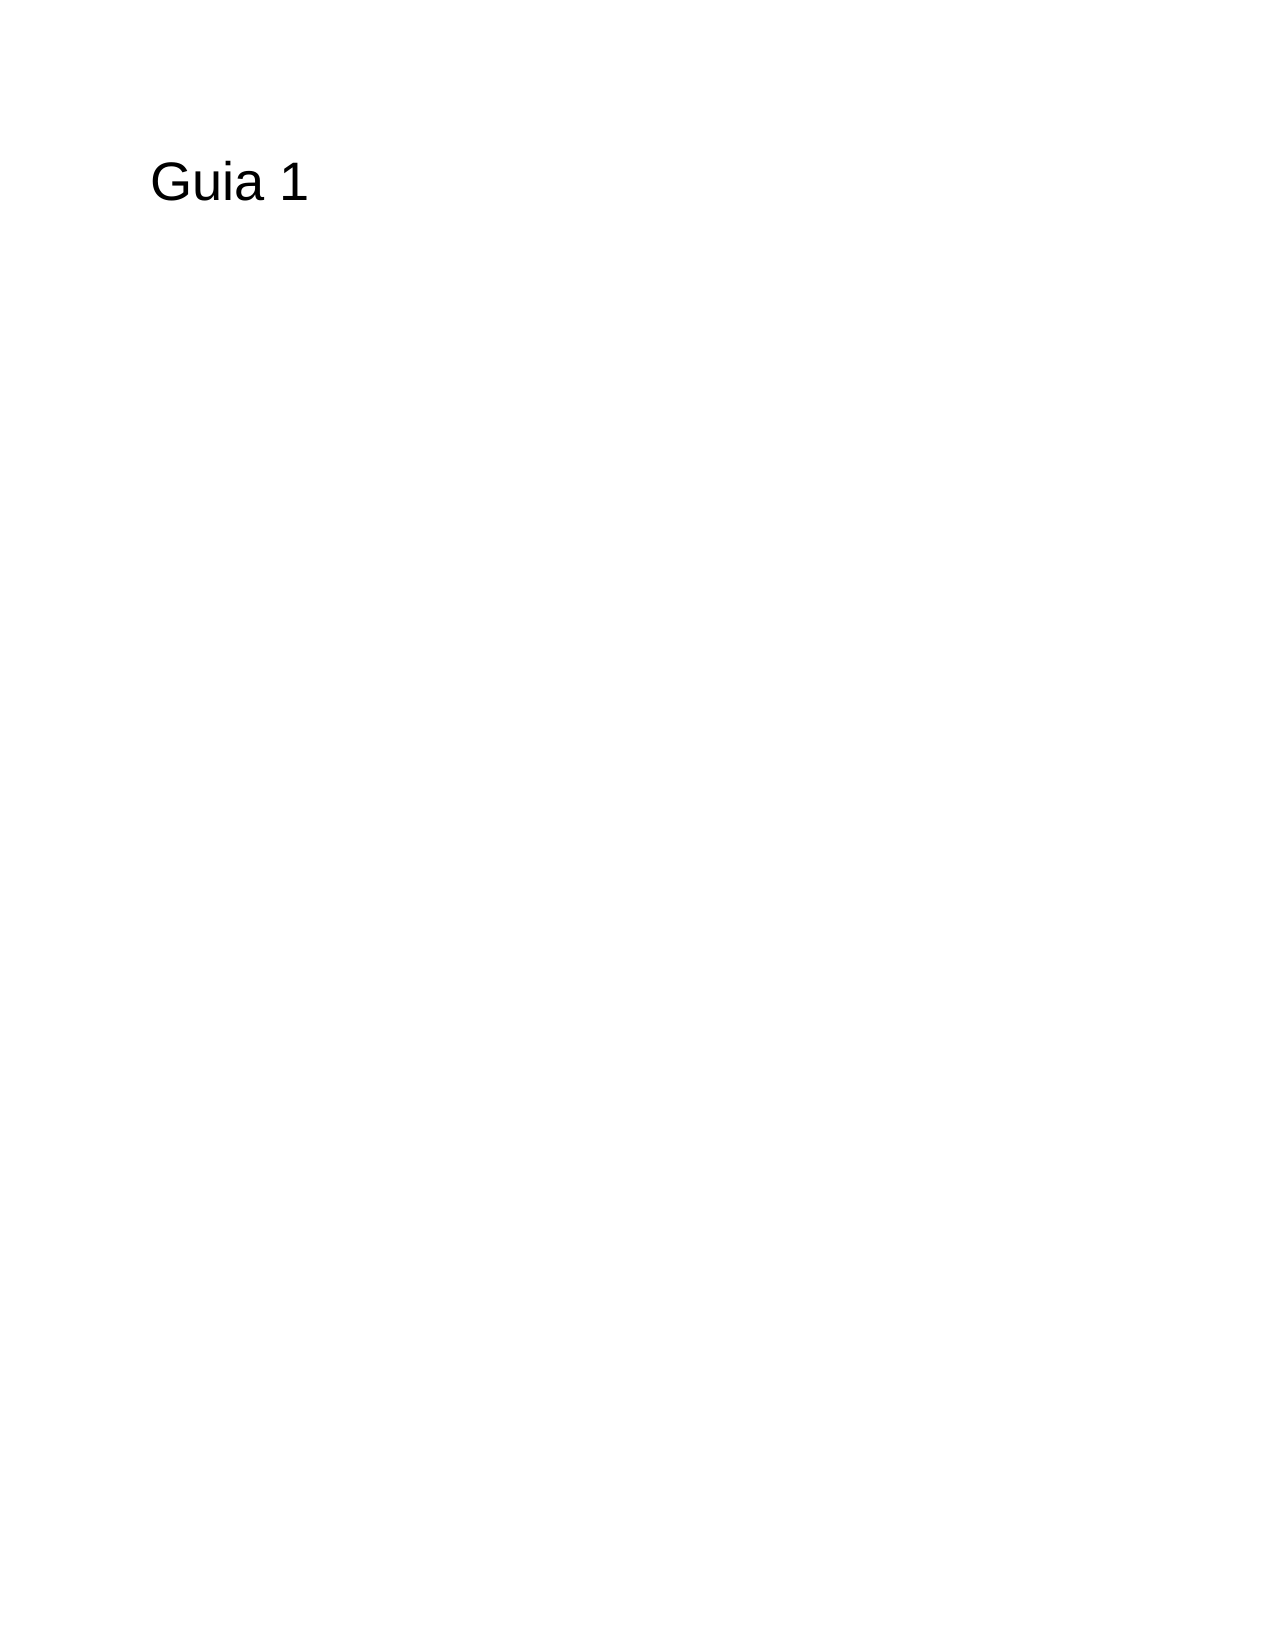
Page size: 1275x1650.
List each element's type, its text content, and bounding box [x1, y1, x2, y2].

title Guia 1 [150, 150, 1125, 212]
